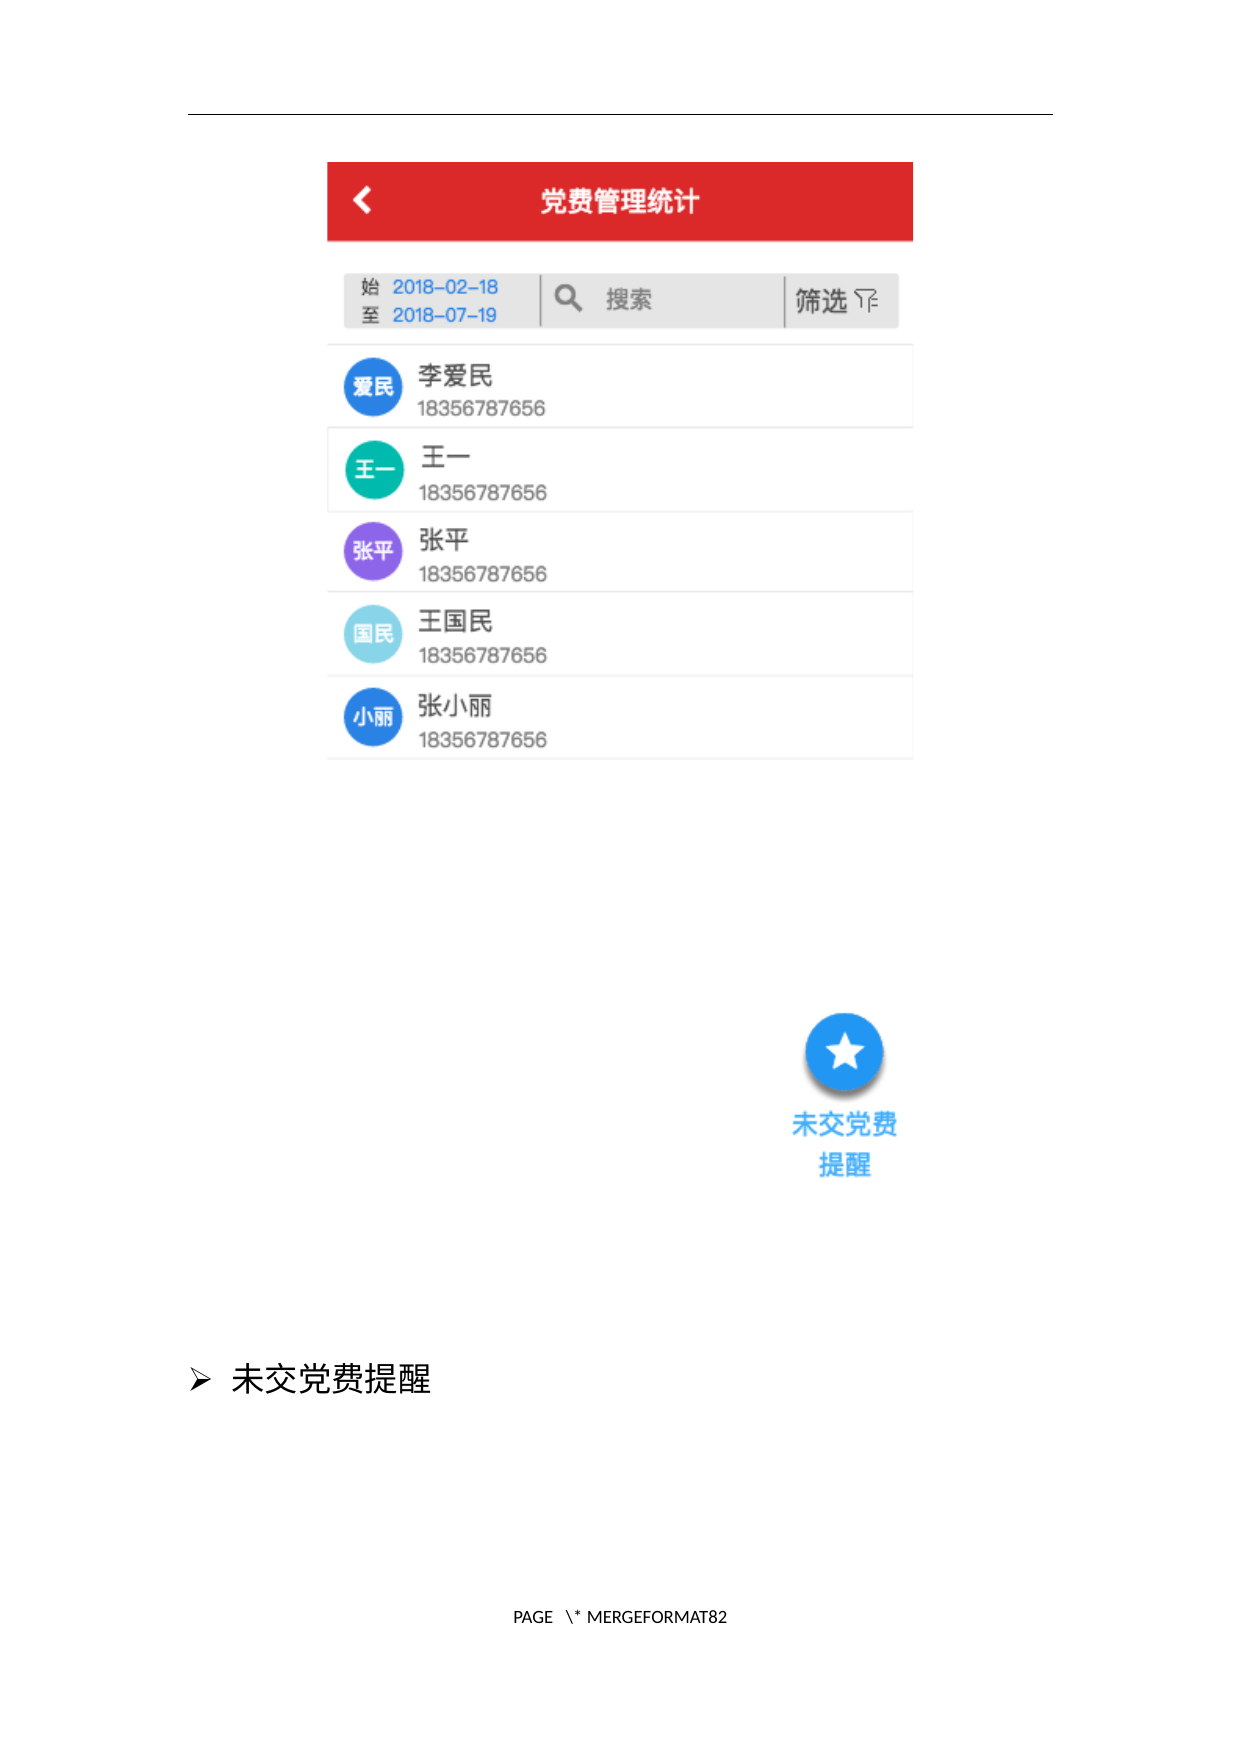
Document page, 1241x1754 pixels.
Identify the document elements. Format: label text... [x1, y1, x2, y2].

picture [327, 162, 914, 1309]
list 未交党费提醒 [187, 1344, 1053, 1409]
